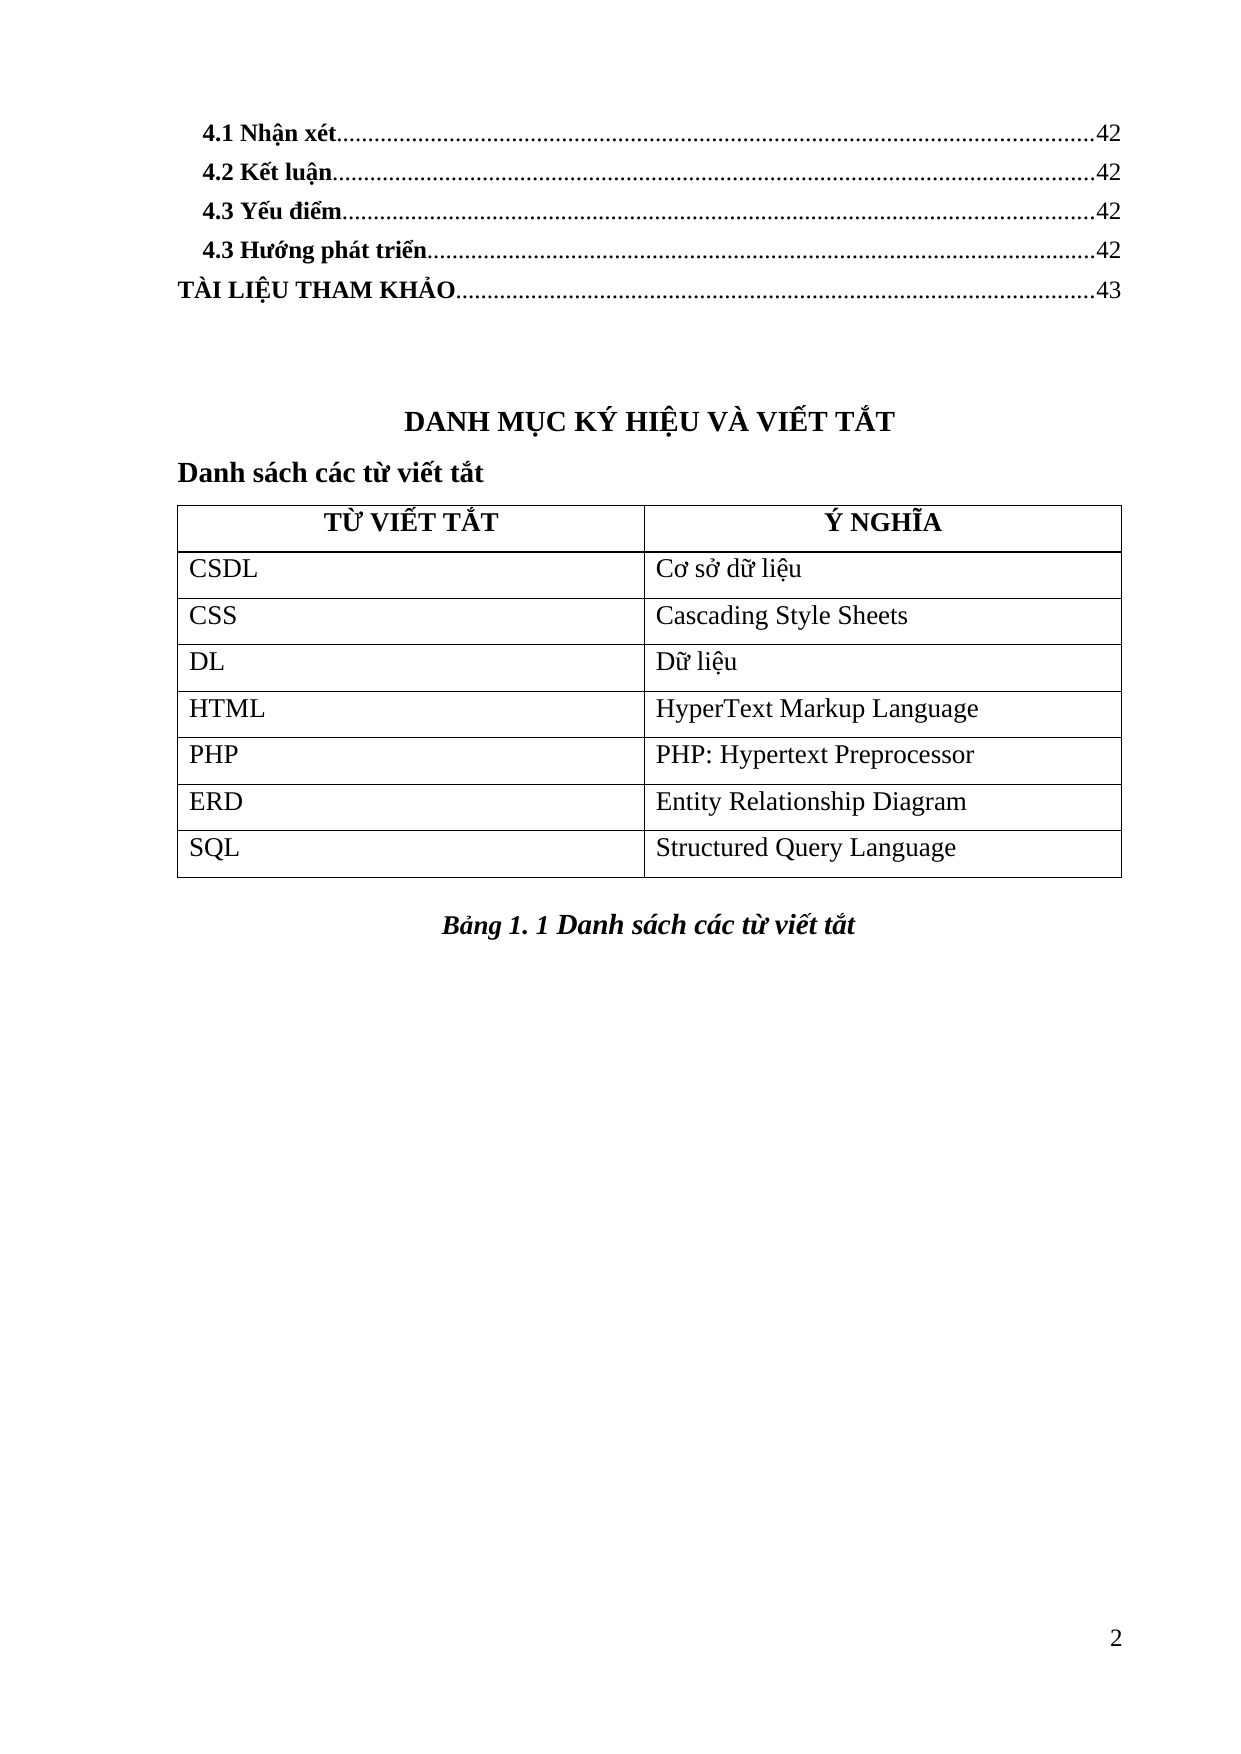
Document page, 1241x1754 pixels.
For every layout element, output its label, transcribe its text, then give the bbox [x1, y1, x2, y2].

text Danh sách các từ viết tắt [177, 455, 1122, 488]
table_cell DL [178, 645, 644, 691]
table_cell SQL [178, 831, 644, 877]
table_cell HyperText Markup Language [645, 692, 1121, 737]
table_cell Cơ sở dữ liệu [645, 553, 1121, 598]
table_cell Dữ liệu [645, 645, 1121, 691]
text 4.1 Nhận xét 42 [202, 118, 1122, 147]
text 4.3 Yếu điểm 42 [202, 196, 1122, 225]
table_cell Cascading Style Sheets [645, 599, 1121, 644]
table_cell PHP [178, 738, 644, 784]
table_cell Structured Query Language [645, 831, 1121, 877]
table_header Ý NGHĨA [645, 506, 1121, 551]
text 4.2 Kết luận 42 [202, 157, 1122, 186]
text TÀI LIỆU THAM KHẢO 43 [177, 275, 1122, 303]
text 4.3 Hướng phát triển 42 [202, 236, 1122, 264]
table_cell Entity Relationship Diagram [645, 785, 1121, 830]
table_header TỪ VIẾT TẮT [178, 506, 644, 551]
subtitle DANH MỤC KÝ HIỆU VÀ VIẾT TẮT [177, 404, 1122, 438]
table_cell ERD [178, 785, 644, 830]
table_cell HTML [178, 692, 644, 737]
table_cell CSDL [178, 553, 644, 598]
table_cell CSS [178, 599, 644, 644]
table_cell PHP: Hypertext Preprocessor [645, 738, 1121, 784]
